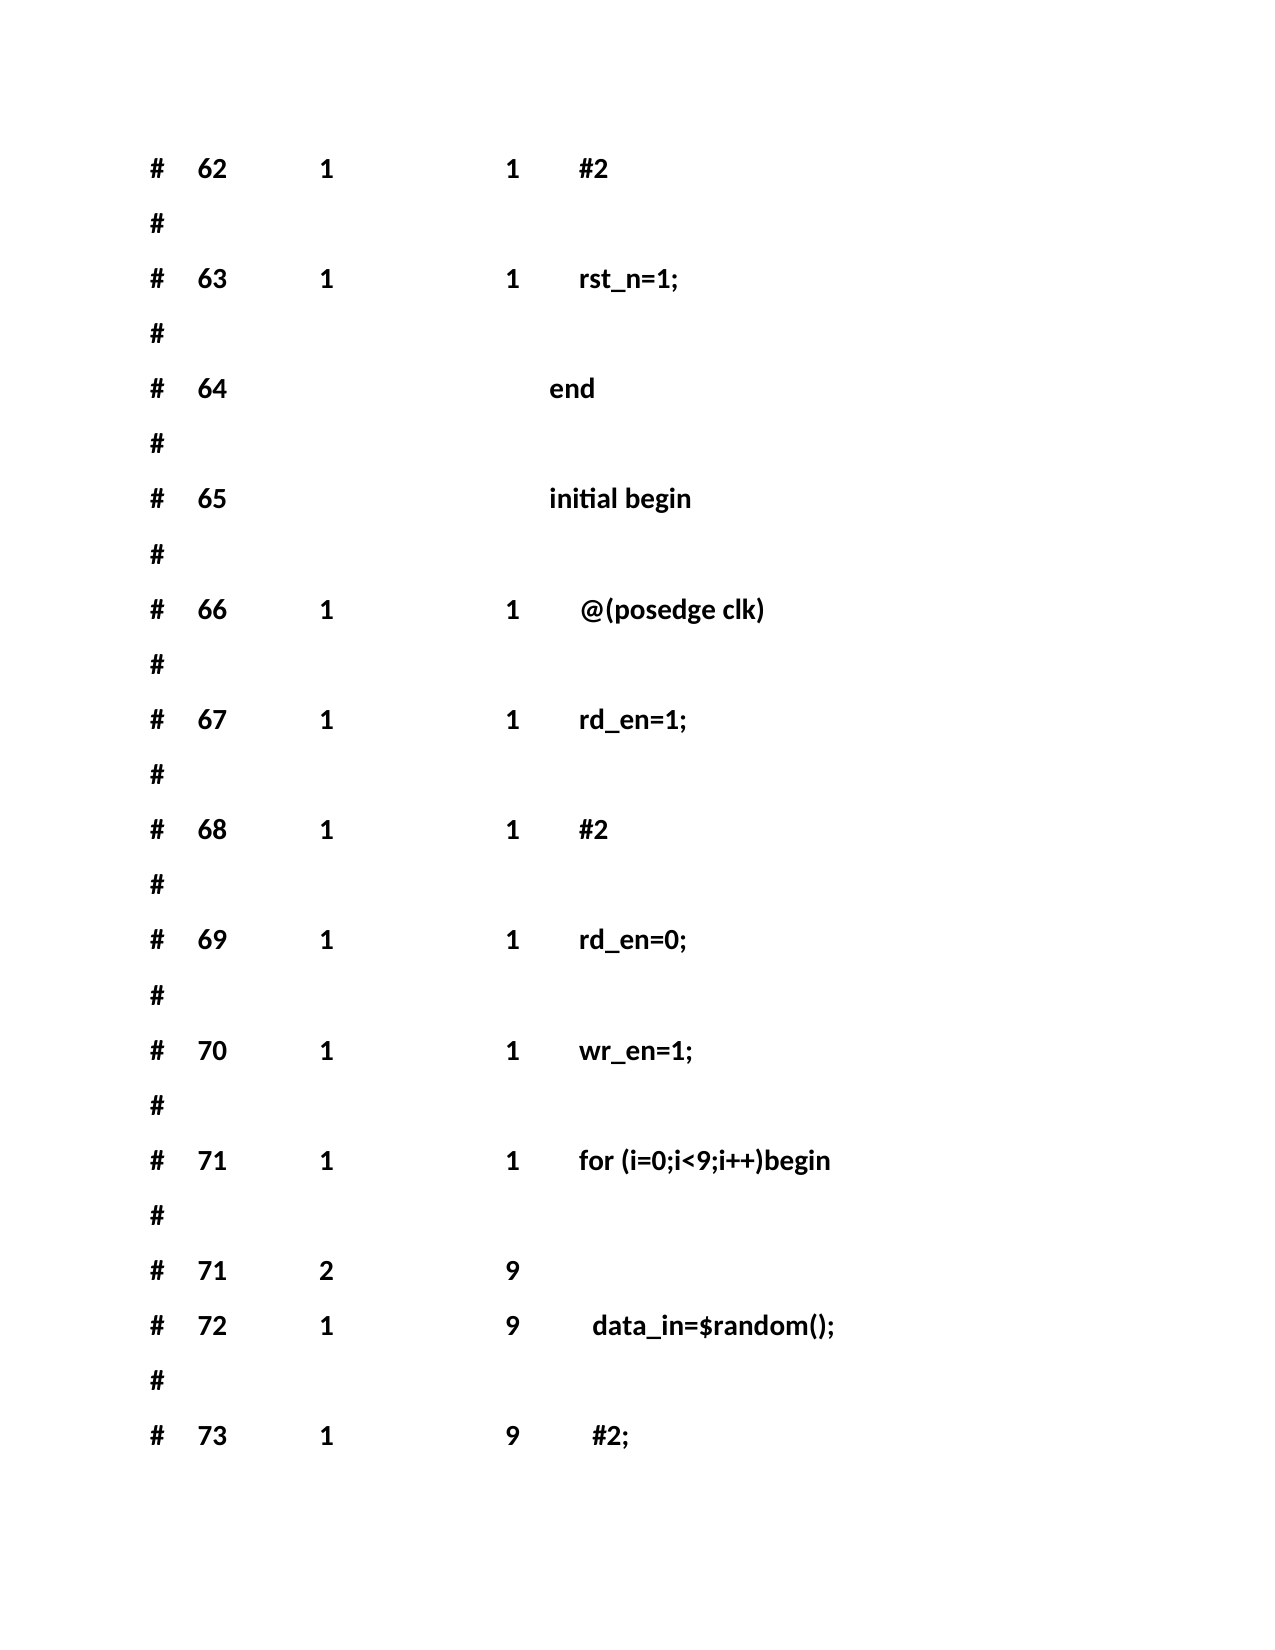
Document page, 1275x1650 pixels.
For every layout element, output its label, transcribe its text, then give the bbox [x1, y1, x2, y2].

text # [150, 756, 1125, 792]
text # [150, 866, 1125, 902]
text # 73 1 9 #2; [150, 1417, 1125, 1453]
text # [150, 426, 1125, 461]
text # 64 end [150, 370, 1125, 406]
text # [150, 1197, 1125, 1233]
text # [150, 315, 1125, 351]
text # [150, 977, 1125, 1012]
text # 71 1 1 for (i=0;i<9;i++)begin [150, 1142, 1125, 1177]
text # 70 1 1 wr_en=1; [150, 1032, 1125, 1067]
text # 65 initial begin [150, 481, 1125, 516]
text # [150, 646, 1125, 682]
text # 66 1 1 @(posedge clk) [150, 591, 1125, 626]
text # [150, 536, 1125, 571]
text # 62 1 1 #2 [150, 150, 1125, 186]
text # [150, 1362, 1125, 1398]
text # 67 1 1 rd_en=1; [150, 701, 1125, 737]
text # 68 1 1 #2 [150, 811, 1125, 847]
text # [150, 205, 1125, 241]
text # 71 2 9 [150, 1252, 1125, 1288]
text # 72 1 9 data_in=$random(); [150, 1307, 1125, 1343]
text # [150, 1087, 1125, 1122]
text # 69 1 1 rd_en=0; [150, 921, 1125, 957]
text # 63 1 1 rst_n=1; [150, 260, 1125, 296]
